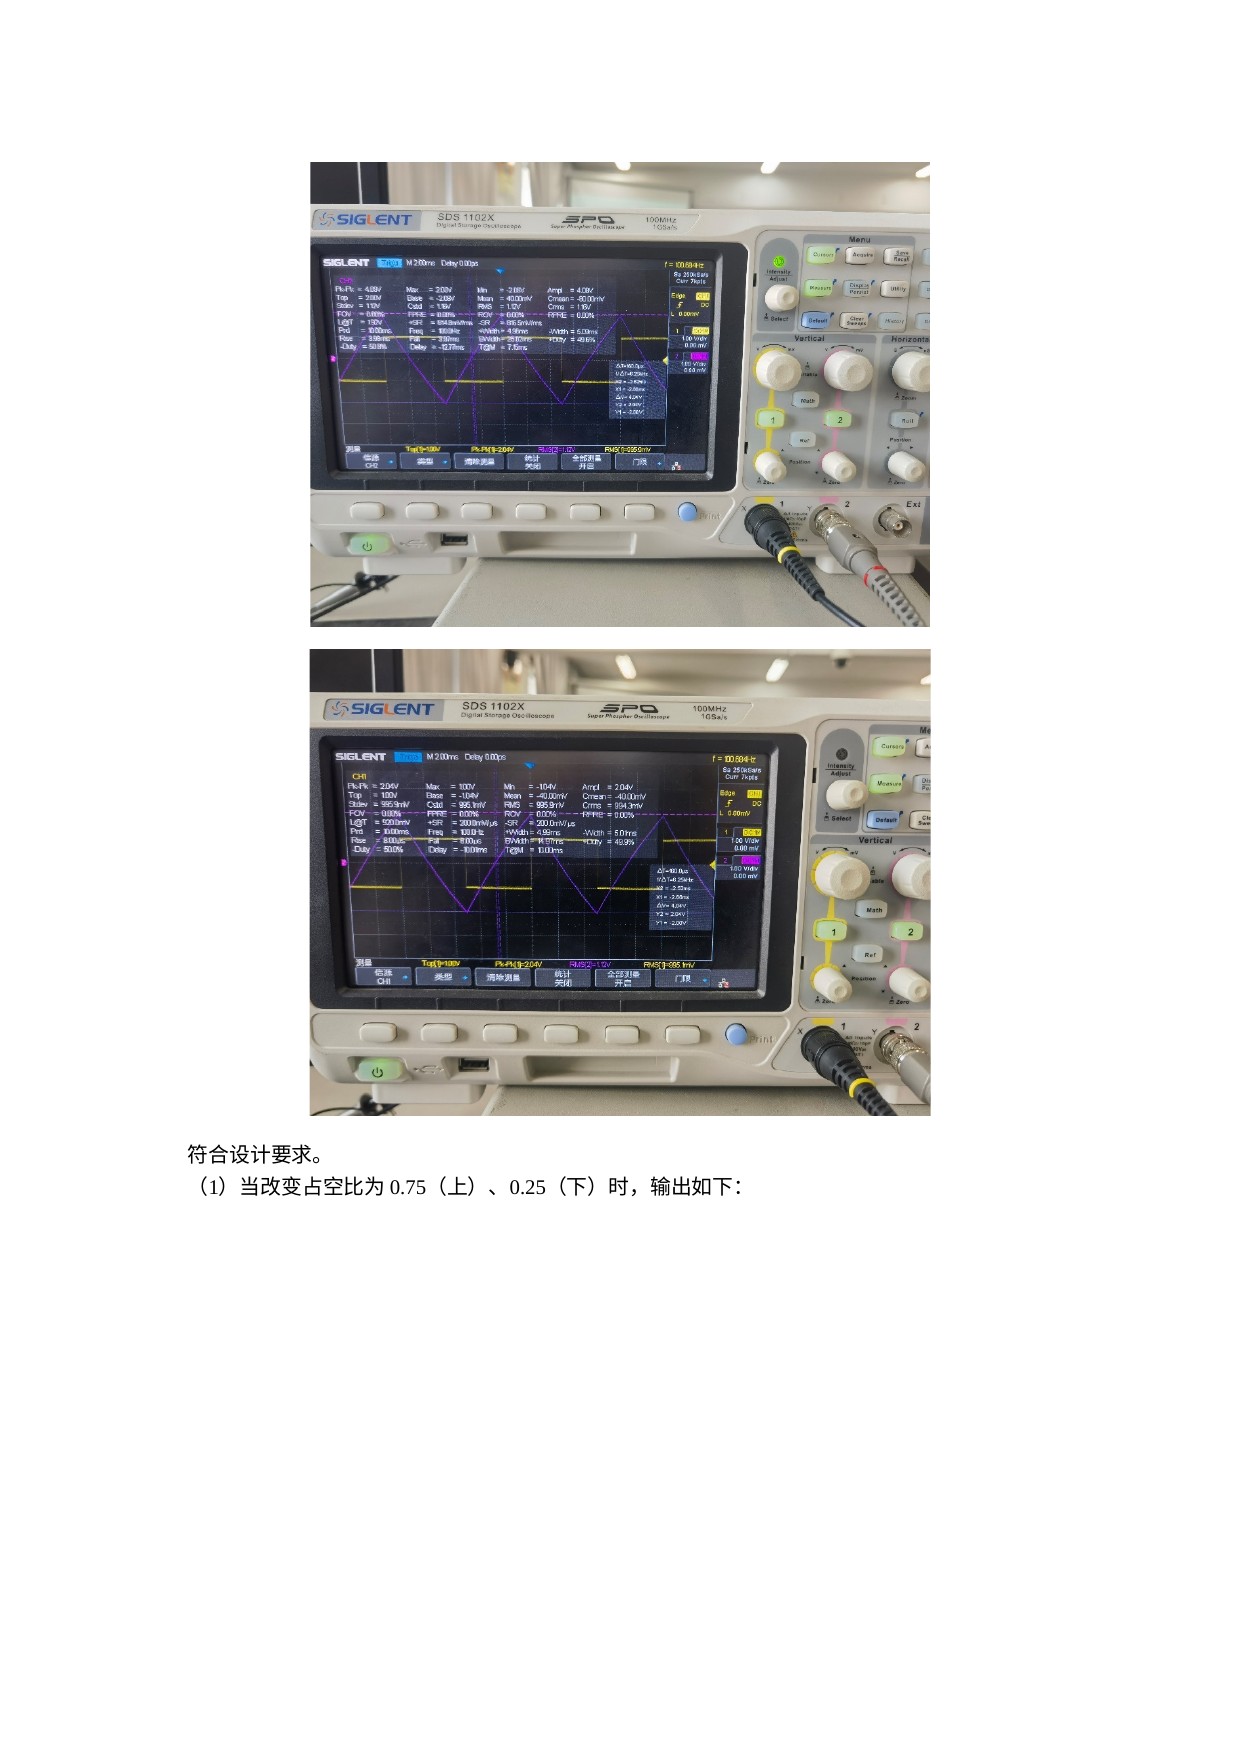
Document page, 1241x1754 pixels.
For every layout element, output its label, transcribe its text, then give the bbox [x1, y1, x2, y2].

text 符合设计要求。 [187, 1137, 1053, 1169]
picture [309, 649, 931, 1116]
text （1）当改变占空比为0.75（上）、0.25（下）时，输出如下： [187, 1169, 1053, 1202]
picture [310, 162, 930, 627]
